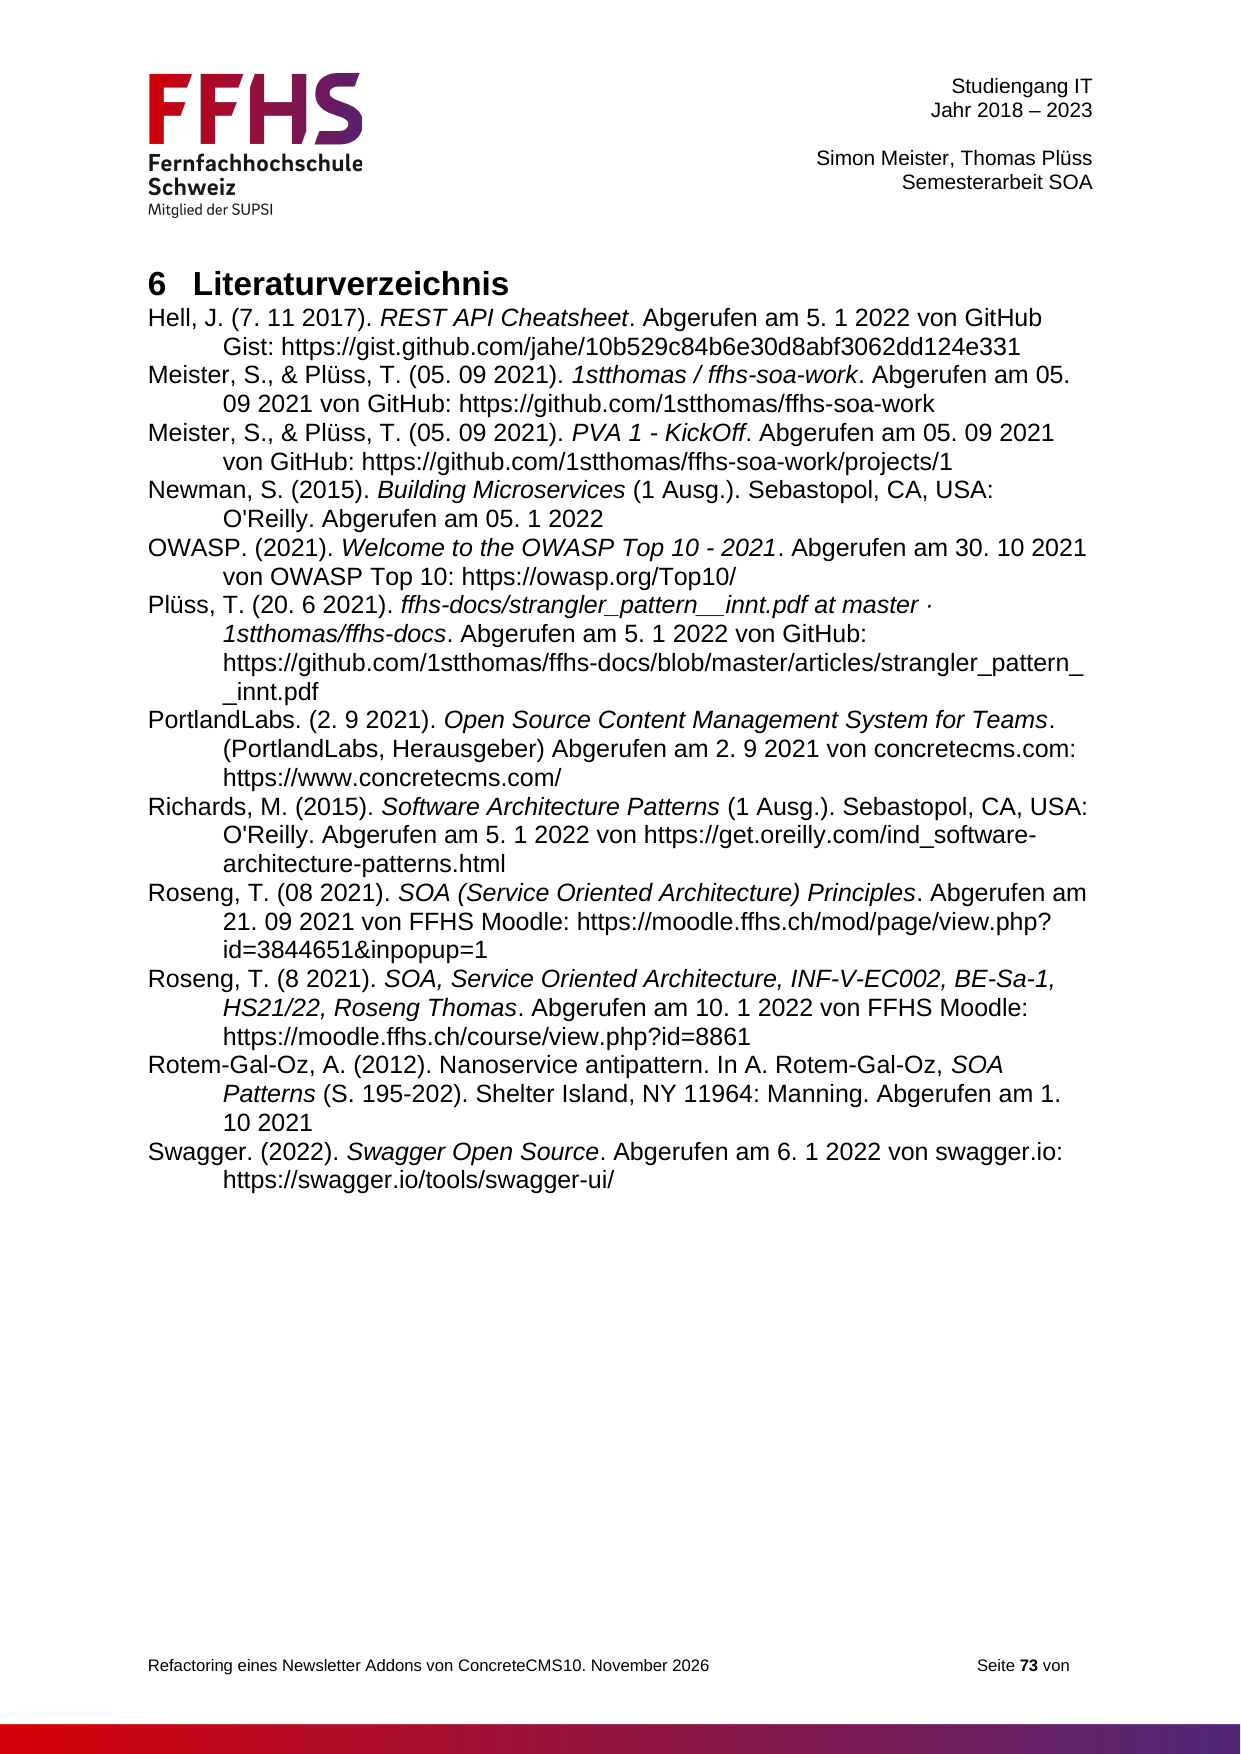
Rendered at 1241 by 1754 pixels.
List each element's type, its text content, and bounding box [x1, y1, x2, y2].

text Plüss, T. (20. 6 2021). ffhs-docs/strangler_pattern__innt.pdf at master · 1stthomas/ffhs-docs. Abgerufen am 5. 1 2022 von GitHub: https://github.com/1stthomas/ffhs-docs/blob/master/articles/strangler_pattern__innt.pdf [148, 590, 1092, 705]
picture [148, 73, 363, 218]
text PortlandLabs. (2. 9 2021). Open Source Content Management System for Teams. (PortlandLabs, Herausgeber) Abgerufen am 2. 9 2021 von concretecms.com: https://www.concretecms.com/ [148, 705, 1092, 792]
text Roseng, T. (8 2021). SOA, Service Oriented Architecture, INF-V-EC002, BE-Sa-1, HS21/22, Roseng Thomas. Abgerufen am 10. 1 2022 von FFHS Moodle: https://moodle.ffhs.ch/course/view.php?id=8861 [148, 964, 1092, 1050]
subtitle Literaturverzeichnis [148, 264, 1092, 303]
picture [0, 1724, 1241, 1754]
text Hell, J. (7. 11 2017). REST API Cheatsheet. Abgerufen am 5. 1 2022 von GitHub Gist: https://gist.github.com/jahe/10b529c84b6e30d8abf3062dd124e331 [148, 303, 1092, 360]
text Roseng, T. (08 2021). SOA (Service Oriented Architecture) Principles. Abgerufen am 21. 09 2021 von FFHS Moodle: https://moodle.ffhs.ch/mod/page/view.php?id=3844651&inpopup=1 [148, 878, 1092, 964]
text Richards, M. (2015). Software Architecture Patterns (1 Ausg.). Sebastopol, CA, USA: O'Reilly. Abgerufen am 5. 1 2022 von https://get.oreilly.com/ind_software-architecture-patterns.html [148, 792, 1092, 878]
text Rotem-Gal-Oz, A. (2012). Nanoservice antipattern. In A. Rotem-Gal-Oz, SOA Patterns (S. 195-202). Shelter Island, NY 11964: Manning. Abgerufen am 1. 10 2021 [148, 1050, 1092, 1137]
text OWASP. (2021). Welcome to the OWASP Top 10 - 2021. Abgerufen am 30. 10 2021 von OWASP Top 10: https://owasp.org/Top10/ [148, 533, 1092, 590]
text Newman, S. (2015). Building Microservices (1 Ausg.). Sebastopol, CA, USA: O'Reilly. Abgerufen am 05. 1 2022 [148, 475, 1092, 533]
text Meister, S., & Plüss, T. (05. 09 2021). PVA 1 - KickOff. Abgerufen am 05. 09 2021 von GitHub: https://github.com/1stthomas/ffhs-soa-work/projects/1 [148, 418, 1092, 475]
text Meister, S., & Plüss, T. (05. 09 2021). 1stthomas / ffhs-soa-work. Abgerufen am 05. 09 2021 von GitHub: https://github.com/1stthomas/ffhs-soa-work [148, 360, 1092, 418]
text Swagger. (2022). Swagger Open Source. Abgerufen am 6. 1 2022 von swagger.io: https://swagger.io/tools/swagger-ui/ [148, 1137, 1092, 1194]
